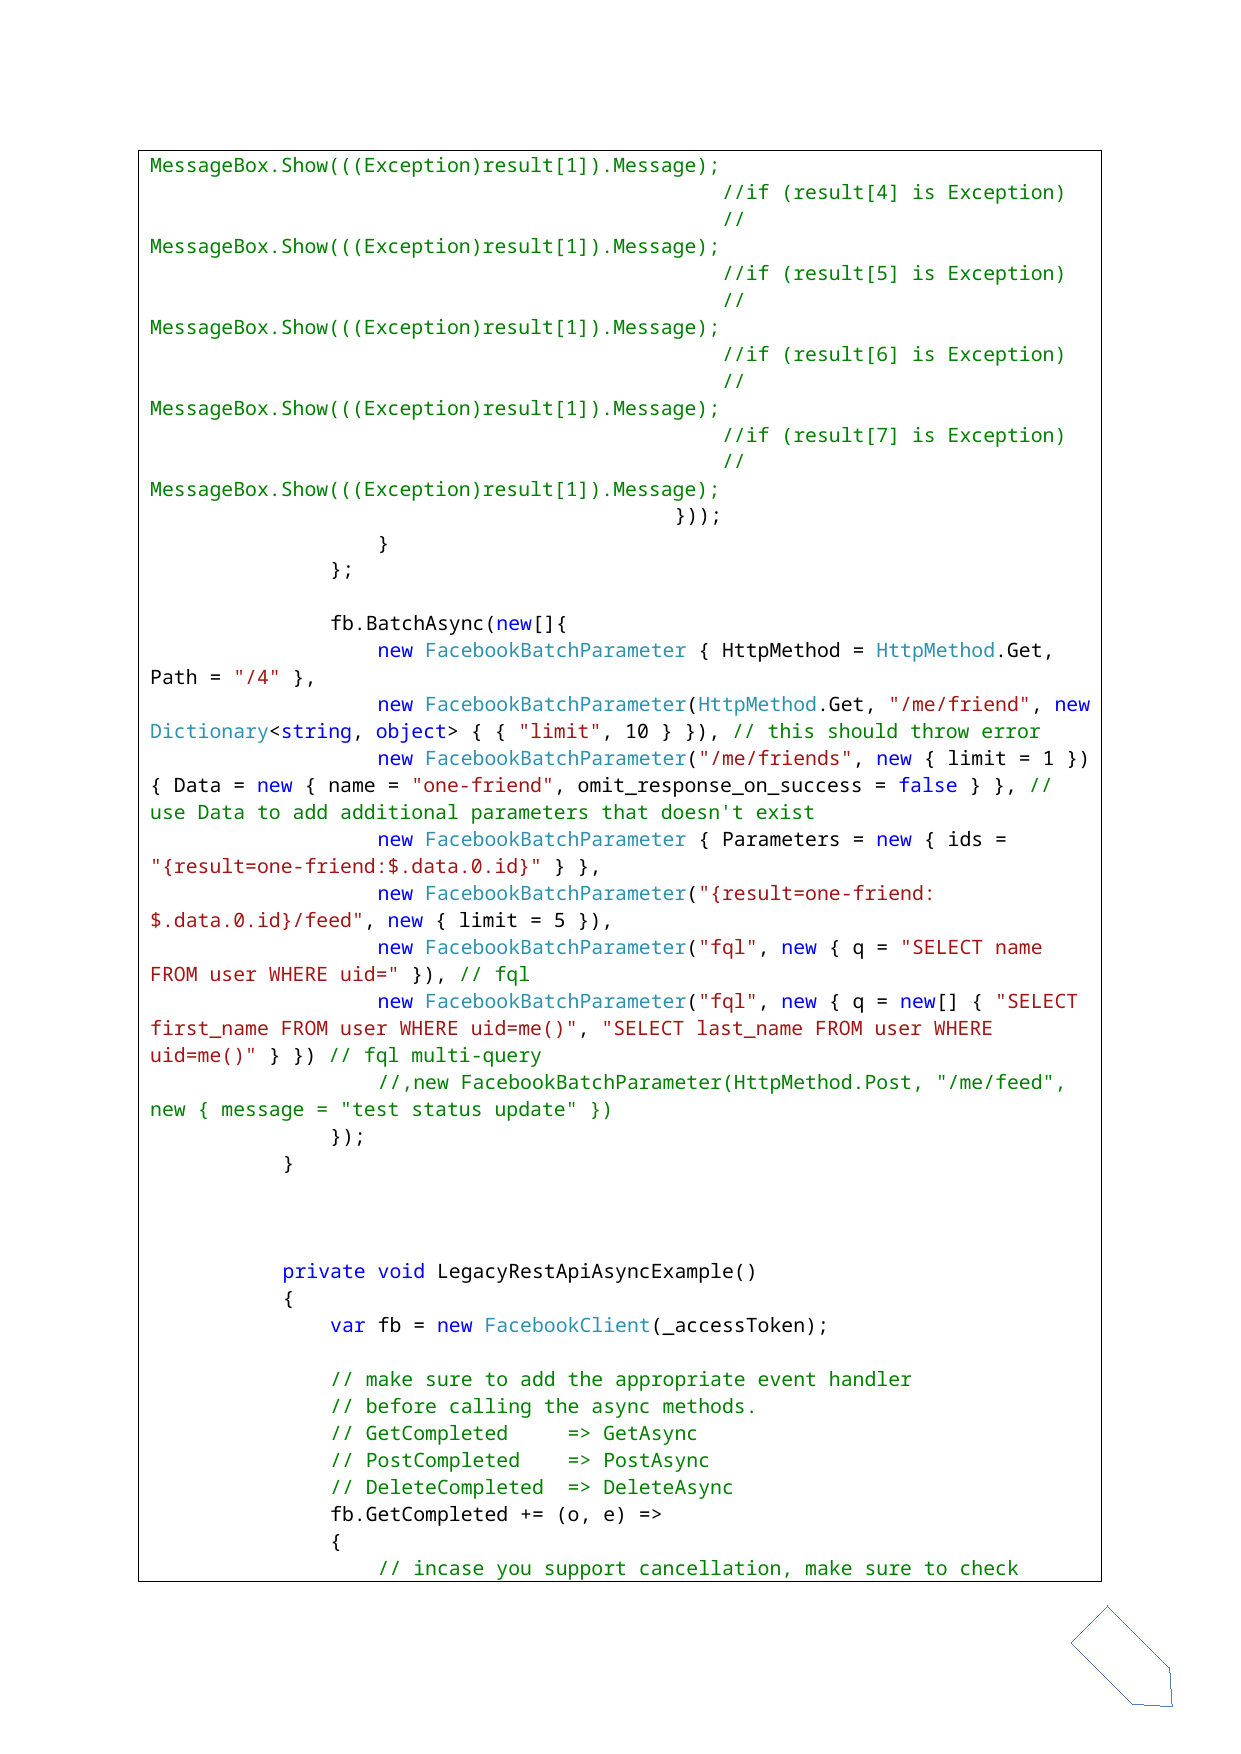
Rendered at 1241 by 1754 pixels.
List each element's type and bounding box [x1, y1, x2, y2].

table_cell [139, 151, 1101, 1581]
